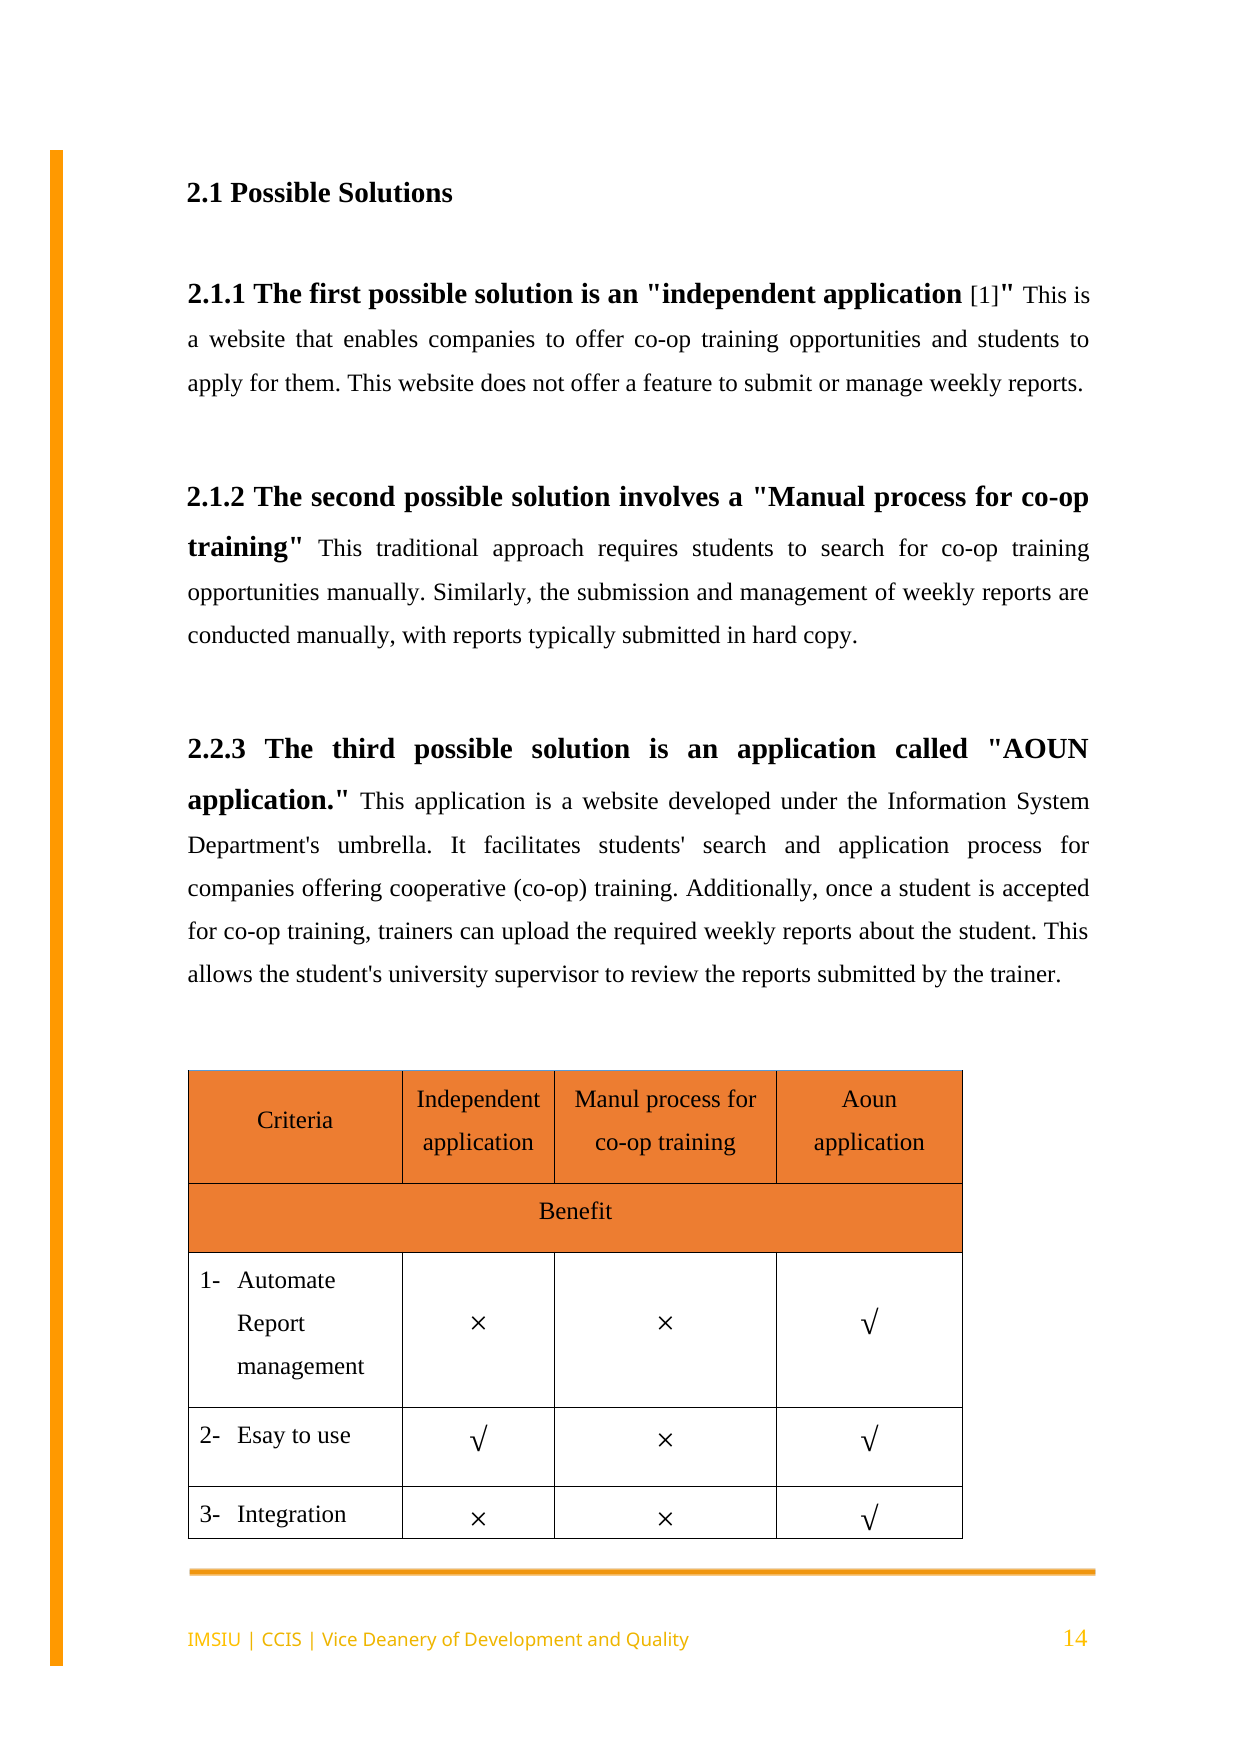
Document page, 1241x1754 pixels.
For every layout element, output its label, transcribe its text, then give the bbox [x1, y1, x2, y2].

table_cell Integration with University Systems [189, 1487, 402, 1537]
subtitle 2.1 Possible Solutions [186, 175, 1092, 208]
table_header Aoun application [777, 1071, 962, 1183]
table_cell × [555, 1253, 776, 1407]
table_cell √ [777, 1487, 962, 1537]
table_header Manul process for co-op training [555, 1071, 776, 1183]
table_header Independent application [403, 1071, 554, 1183]
table_cell Benefit [189, 1184, 962, 1252]
table_cell × [555, 1487, 776, 1537]
text 2.2.3 The third possible solution is an application called "AOUN application." This application is a website developed under the Information System Department's umbrella. It facilitates students' search and application process for companies offering cooperative (co-op) training. Additionally, once a student is accepted for co-op training, trainers can upload the required weekly reports about the student. This allows the student's university supervisor to review the reports submitted by the trainer. [187, 732, 1090, 988]
text 2.1.2 The second possible solution involves a "Manual process for co-op training" This traditional approach requires students to search for co-op training opportunities manually. Similarly, the submission and management of weekly reports are conducted manually, with reports typically submitted in hard copy. [186, 479, 1090, 649]
table_cell × [403, 1253, 554, 1407]
table_cell Automate Report management [189, 1253, 402, 1407]
picture [187, 1567, 1100, 1576]
table_header Criteria [189, 1071, 402, 1183]
table_cell √ [777, 1253, 962, 1407]
text 2.1.1 The first possible solution is an "independent application" This is a website that enables companies to offer co-op training opportunities and students to apply for them. This website does not offer a feature to submit or manage weekly reports. [187, 277, 1090, 396]
table_cell Esay to use [189, 1408, 402, 1486]
table_cell √ [777, 1408, 962, 1486]
table_cell × [403, 1487, 554, 1537]
table_cell × [555, 1408, 776, 1486]
table_cell √ [403, 1408, 554, 1486]
